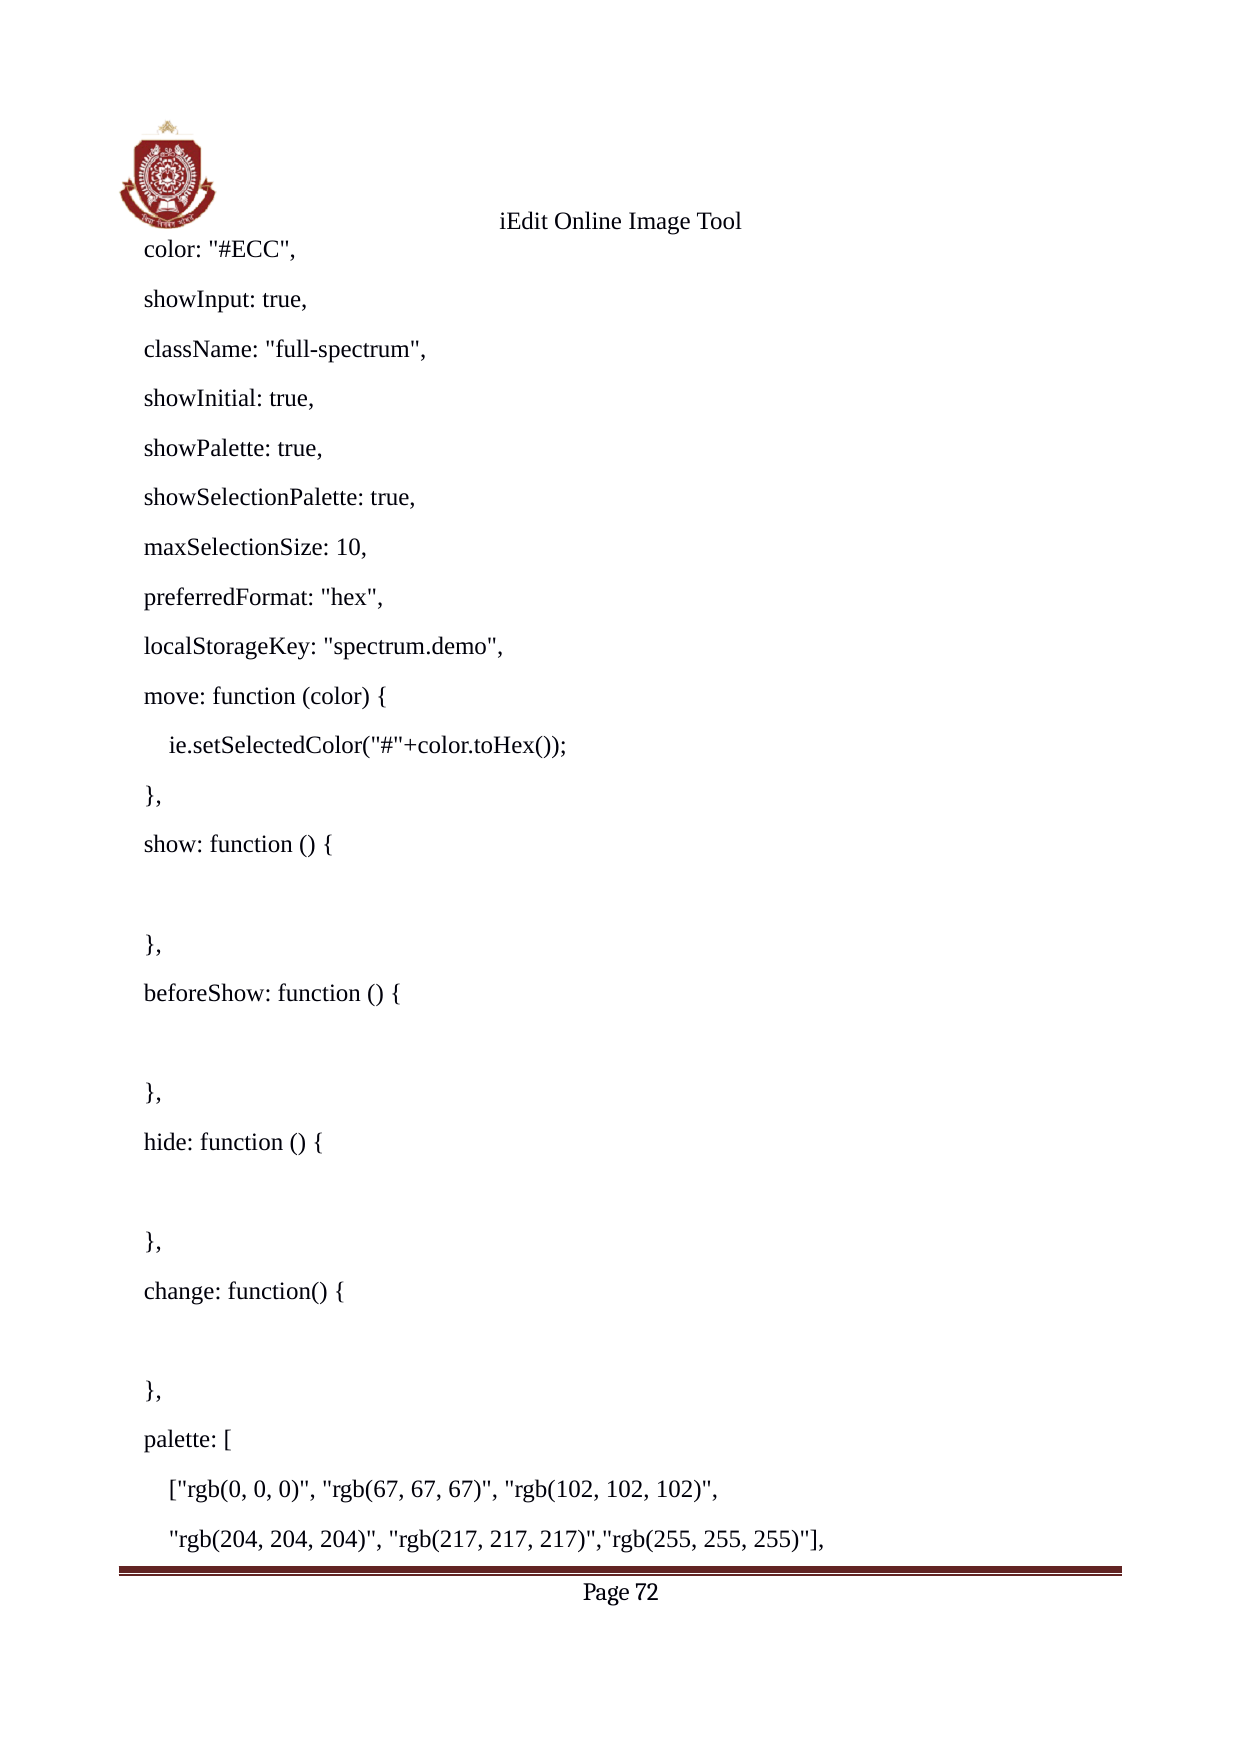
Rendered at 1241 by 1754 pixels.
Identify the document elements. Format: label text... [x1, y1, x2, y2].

text hide: function () { [118, 1127, 1122, 1156]
picture [118, 118, 224, 229]
text showSelectionPalette: true, [118, 482, 1122, 511]
text }, [118, 1226, 1122, 1255]
text }, [118, 1077, 1122, 1106]
text palette: [ [118, 1424, 1122, 1453]
text "rgb(204, 204, 204)", "rgb(217, 217, 217)","rgb(255, 255, 255)"], [118, 1524, 1122, 1552]
text showInput: true, [118, 284, 1122, 313]
text }, [118, 780, 1122, 809]
text maxSelectionSize: 10, [118, 532, 1122, 561]
text show: function () { [118, 829, 1122, 858]
text ["rgb(0, 0, 0)", "rgb(67, 67, 67)", "rgb(102, 102, 102)", [118, 1474, 1122, 1503]
text beforeShow: function () { [118, 978, 1122, 1007]
text color: "#ECC", [118, 234, 1122, 263]
text }, [118, 1375, 1122, 1404]
text change: function() { [118, 1276, 1122, 1304]
text showPalette: true, [118, 433, 1122, 462]
text move: function (color) { [118, 681, 1122, 709]
text ie.setSelectedColor("#"+color.toHex()); [118, 730, 1122, 759]
text localStorageKey: "spectrum.demo", [118, 631, 1122, 660]
text showInitial: true, [118, 383, 1122, 412]
text preferredFormat: "hex", [118, 582, 1122, 610]
text }, [118, 929, 1122, 957]
text className: "full-spectrum", [118, 334, 1122, 362]
